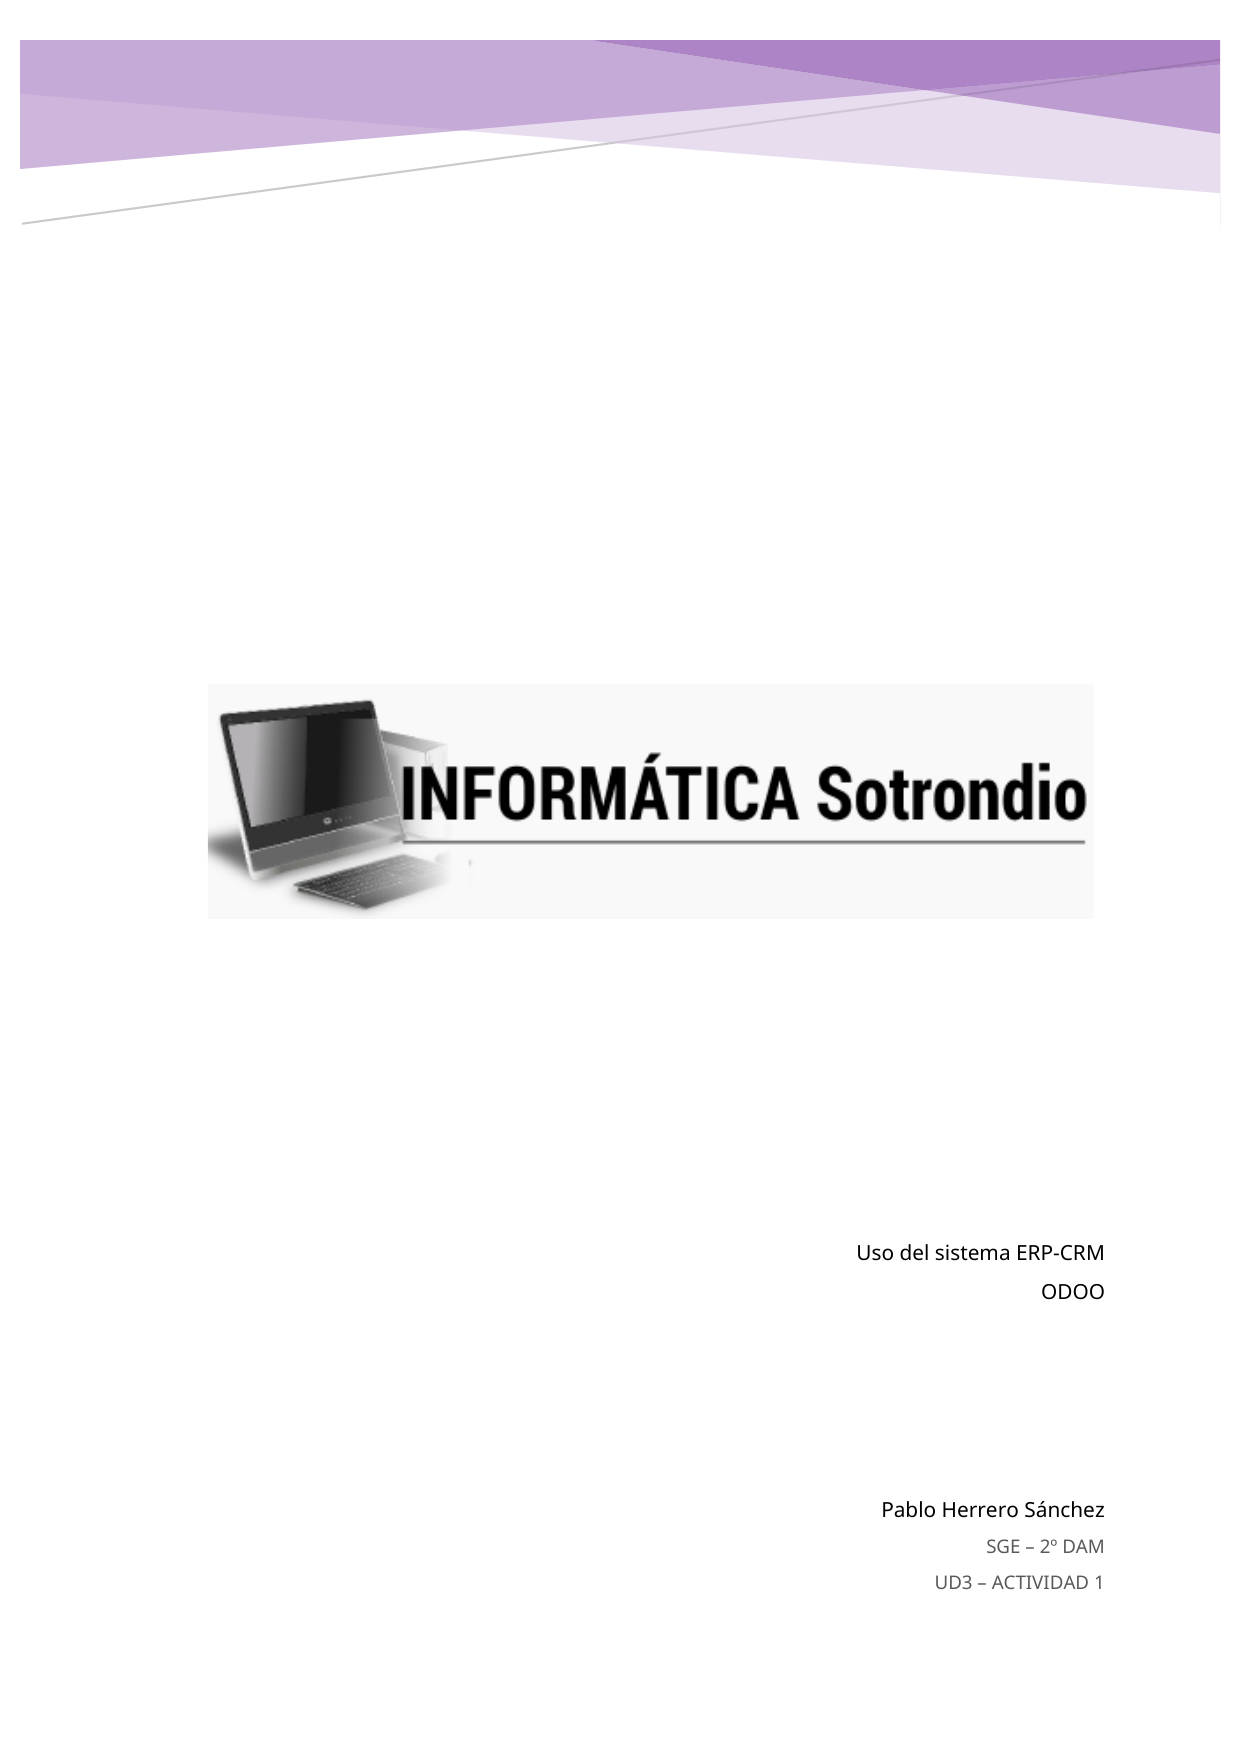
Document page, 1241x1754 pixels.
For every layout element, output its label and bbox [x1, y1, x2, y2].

picture [20, 40, 1221, 240]
picture [207, 682, 1094, 919]
